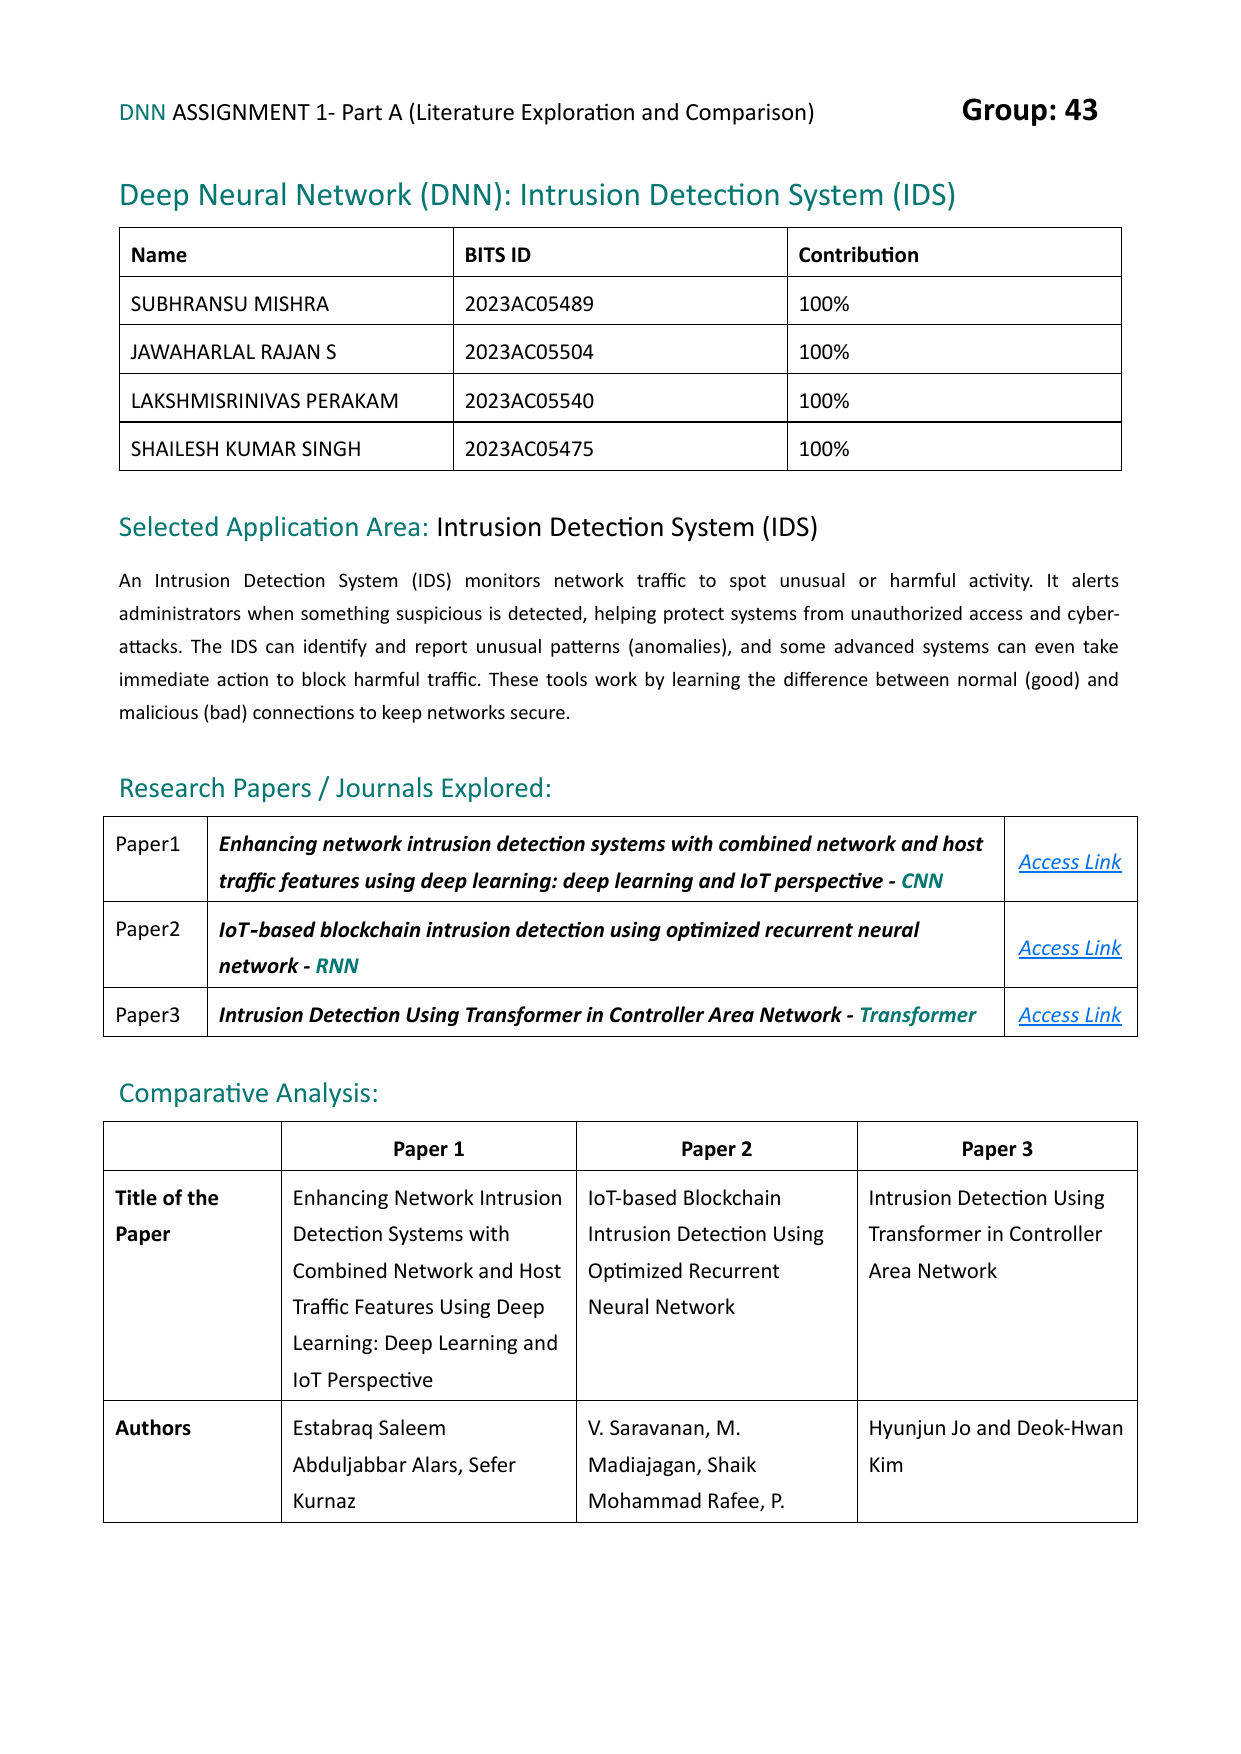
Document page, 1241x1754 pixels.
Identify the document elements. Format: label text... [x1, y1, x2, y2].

table_header Access Link [1005, 817, 1137, 901]
table_cell 100% [788, 325, 1121, 373]
table_header Paper1 [104, 817, 207, 901]
table_cell Authors [104, 1401, 281, 1522]
table_cell Enhancing Network Intrusion Detection Systems with Combined Network and Host Traffic Features Using Deep Learning: Deep Learning and IoT Perspective [282, 1171, 576, 1400]
table_cell 100% [788, 277, 1121, 324]
subtitle Selected Application Area: Intrusion Detection System (IDS) [119, 509, 1121, 544]
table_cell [282, 1401, 576, 1522]
text An Intrusion Detection System (IDS) monitors network traffic to spot unusual or harmful activity. It alerts administrators when something suspicious is detected, helping protect systems from unauthorized access and cyber-attacks. The IDS can identify and report unusual patterns (anomalies), and some advanced systems can even take immediate action to block harmful traffic. These tools work by learning the difference between normal (good) and malicious (bad) connections to keep networks secure. [119, 567, 1121, 725]
table_cell Intrusion Detection Using Transformer in Controller Area Network [858, 1171, 1137, 1400]
subtitle Comparative Analysis: [119, 1074, 1121, 1110]
table_cell SHAILESH KUMAR SINGH [120, 423, 453, 470]
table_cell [577, 1401, 857, 1522]
table_cell 100% [788, 374, 1121, 421]
table_cell 2023AC05475 [454, 423, 787, 470]
table_cell LAKSHMISRINIVAS PERAKAM [120, 374, 453, 421]
table_cell IoT‑based blockchain intrusion detection using optimized recurrent neural network - RNN [208, 902, 1004, 987]
table_cell Paper2 [104, 902, 207, 987]
table_cell Paper3 [104, 988, 207, 1036]
table_header BITS ID [454, 228, 787, 276]
table_header [104, 1122, 281, 1170]
table_cell Title of the Paper [104, 1171, 281, 1400]
table_cell 2023AC05489 [454, 277, 787, 324]
table_cell Access Link [1005, 902, 1137, 987]
subtitle Research Papers / Journals Explored: [119, 770, 1121, 806]
table_cell Access Link [1005, 988, 1137, 1036]
table_cell 100% [788, 423, 1121, 470]
table_header Contribution [788, 228, 1121, 276]
table_cell 2023AC05504 [454, 325, 787, 373]
table_cell IoT-based Blockchain Intrusion Detection Using Optimized Recurrent Neural Network [577, 1171, 857, 1400]
table_cell 2023AC05540 [454, 374, 787, 421]
table_header Paper 2 [577, 1122, 857, 1170]
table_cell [858, 1401, 1137, 1522]
table_cell SUBHRANSU MISHRA [120, 277, 453, 324]
table_cell JAWAHARLAL RAJAN S [120, 325, 453, 373]
table_header Paper 3 [858, 1122, 1137, 1170]
table_header Enhancing network intrusion detection systems with combined network and host traffic features using deep learning: deep learning and IoT perspective - CNN [208, 817, 1004, 901]
table_header Paper 1 [282, 1122, 576, 1170]
table_cell Intrusion Detection Using Transformer in Controller Area Network - Transformer [208, 988, 1004, 1036]
subtitle Deep Neural Network (DNN): Intrusion Detection System (IDS) [119, 174, 1121, 215]
table_header Name [120, 228, 453, 276]
